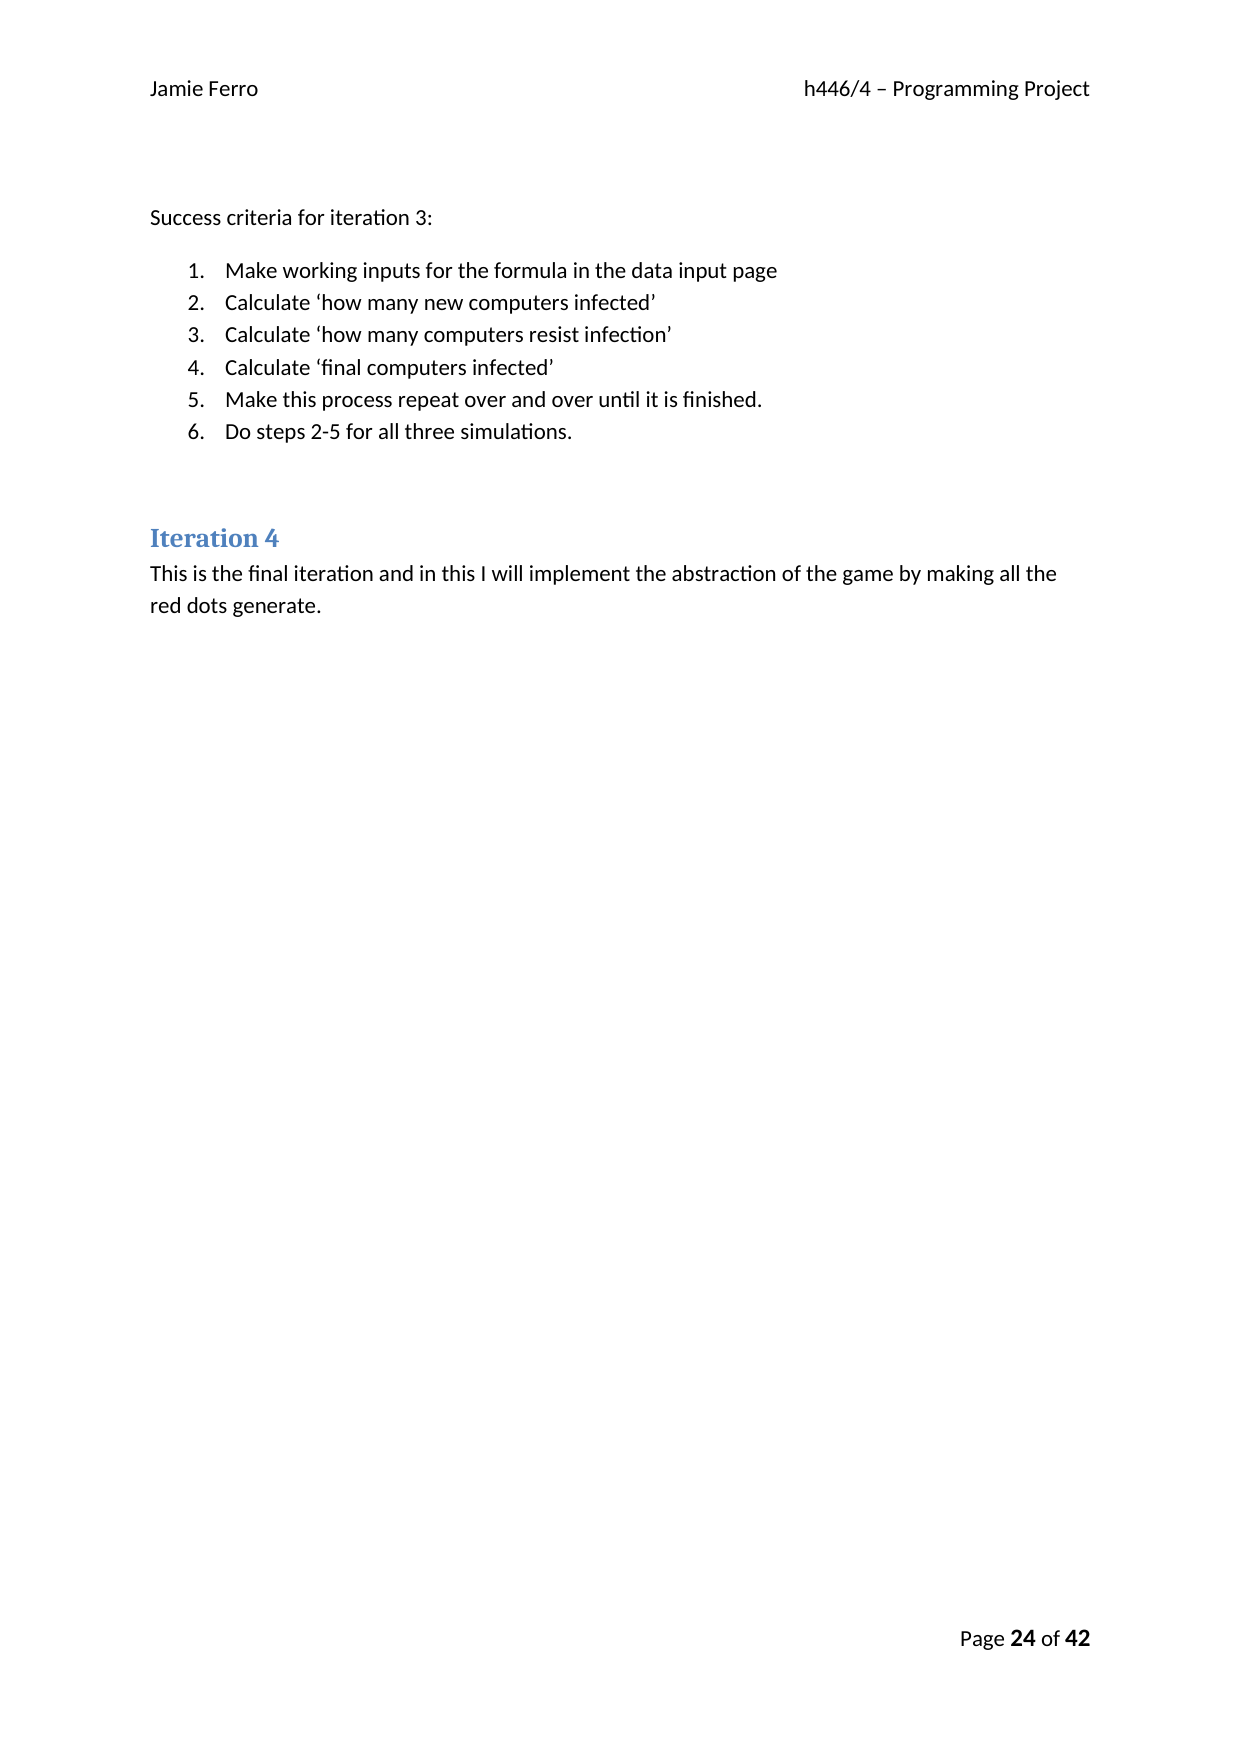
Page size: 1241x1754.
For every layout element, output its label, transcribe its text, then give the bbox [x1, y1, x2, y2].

list Make this process repeat over and over until it is finished. [187, 385, 1090, 413]
list Make working inputs for the formula in the data input page [187, 256, 1090, 284]
list Calculate ‘how many new computers infected’ [187, 288, 1090, 316]
list Calculate ‘how many computers resist infection’ [187, 320, 1090, 348]
list Do steps 2-5 for all three simulations. [187, 417, 1090, 445]
list Calculate ‘final computers infected’ [187, 353, 1090, 381]
text Success criteria for iteration 3: [150, 203, 1090, 231]
text This is the final iteration and in this I will implement the abstraction of the game by making all the red dots generate. [150, 559, 1090, 619]
subtitle Iteration 4 [150, 523, 1090, 554]
